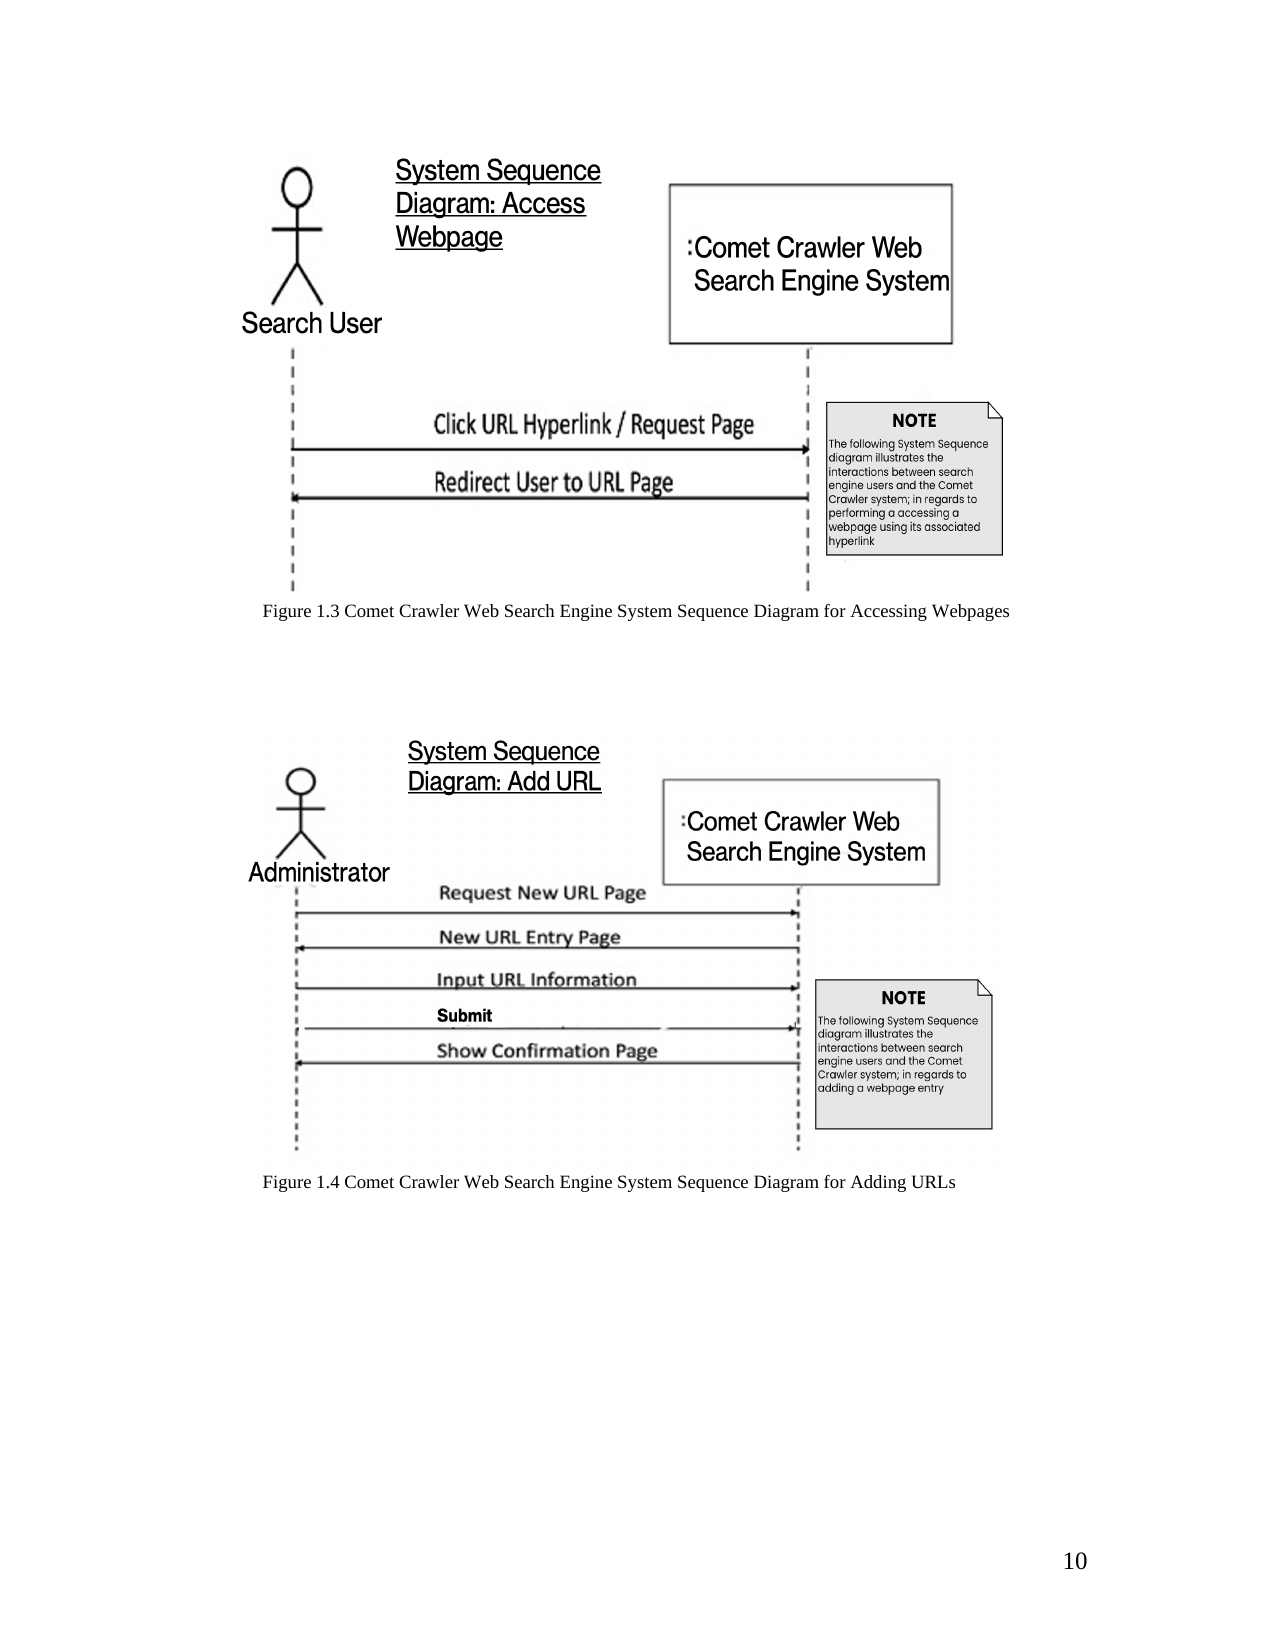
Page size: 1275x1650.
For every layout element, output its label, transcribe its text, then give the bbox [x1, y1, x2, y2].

text Figure 1.4 Comet Crawler Web Search Engine System Sequence Diagram for Adding URLs [187, 1171, 1087, 1193]
picture [234, 150, 1011, 600]
text Figure 1.3 Comet Crawler Web Search Engine System Sequence Diagram for Accessing Webpages [187, 599, 1087, 621]
picture [243, 721, 1021, 1172]
